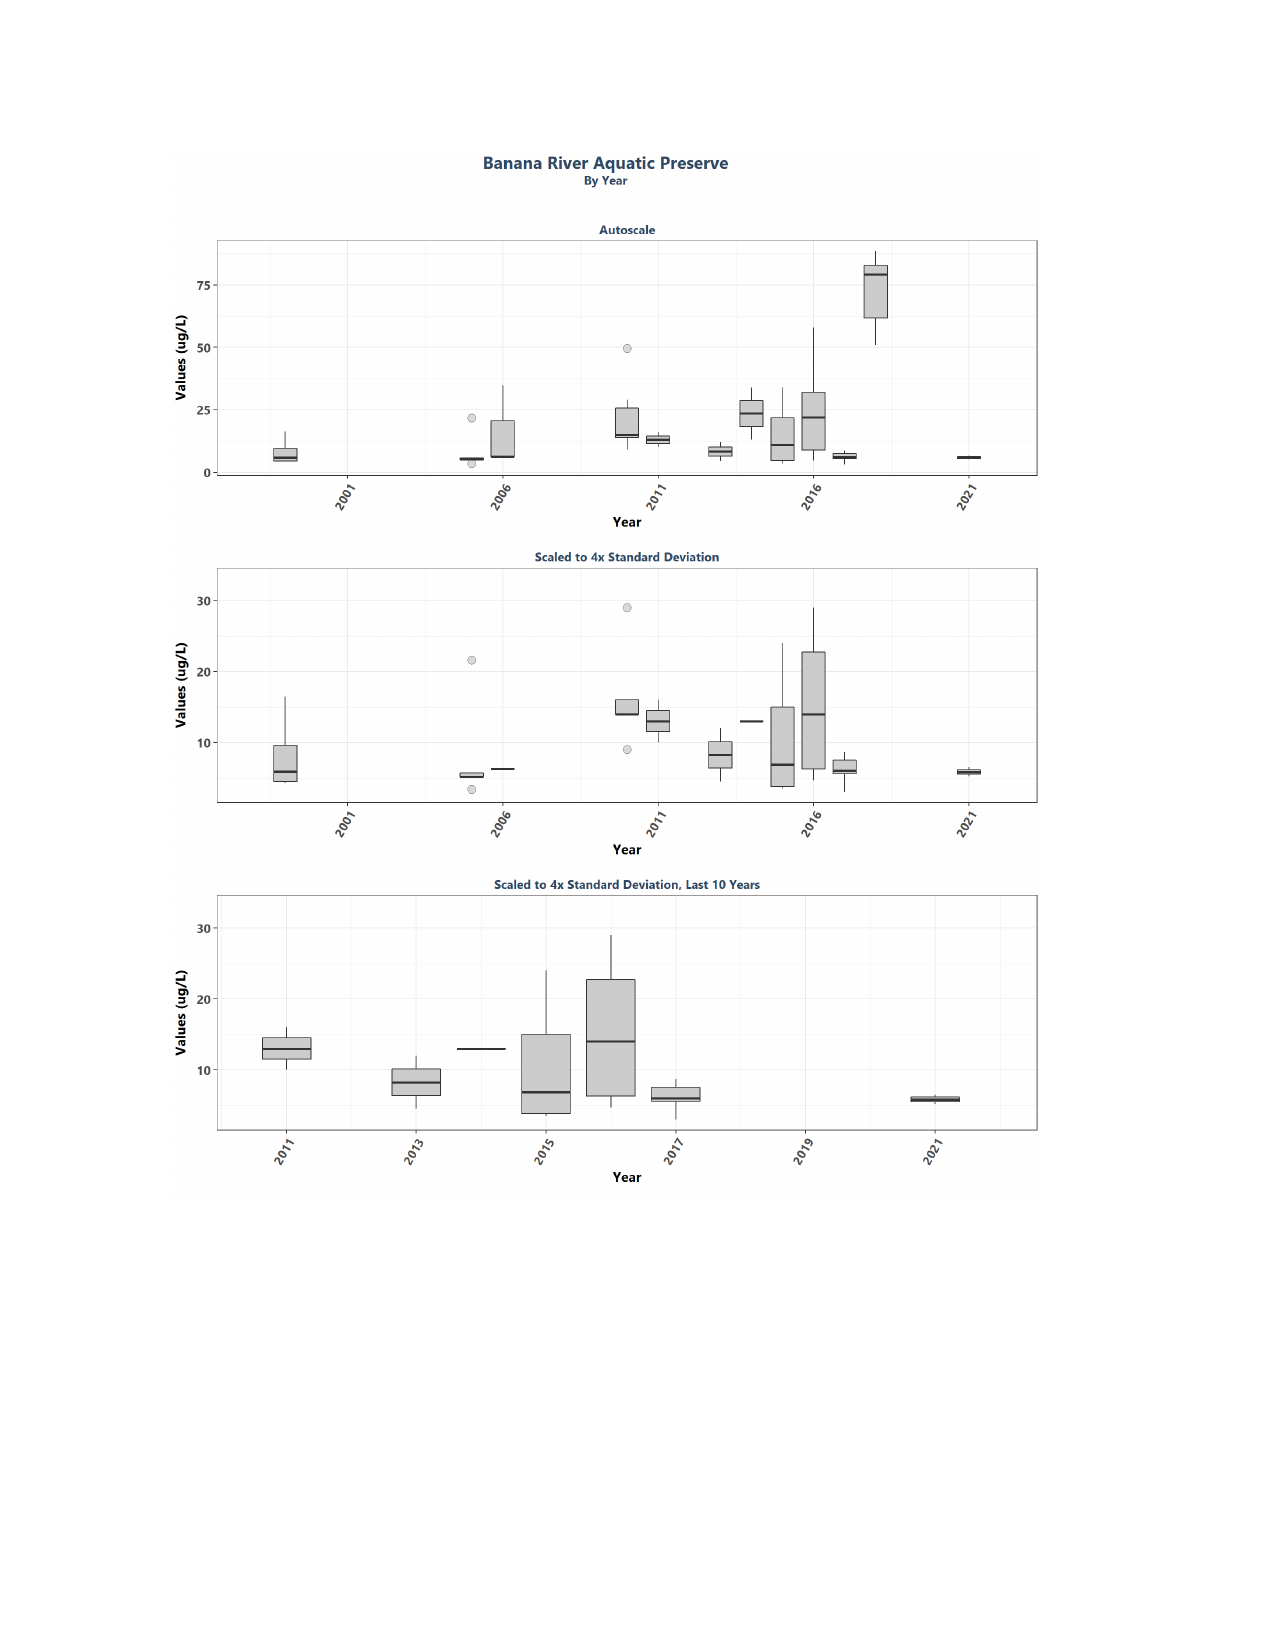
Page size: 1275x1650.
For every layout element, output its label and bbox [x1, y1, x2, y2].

picture [168, 150, 1044, 1200]
